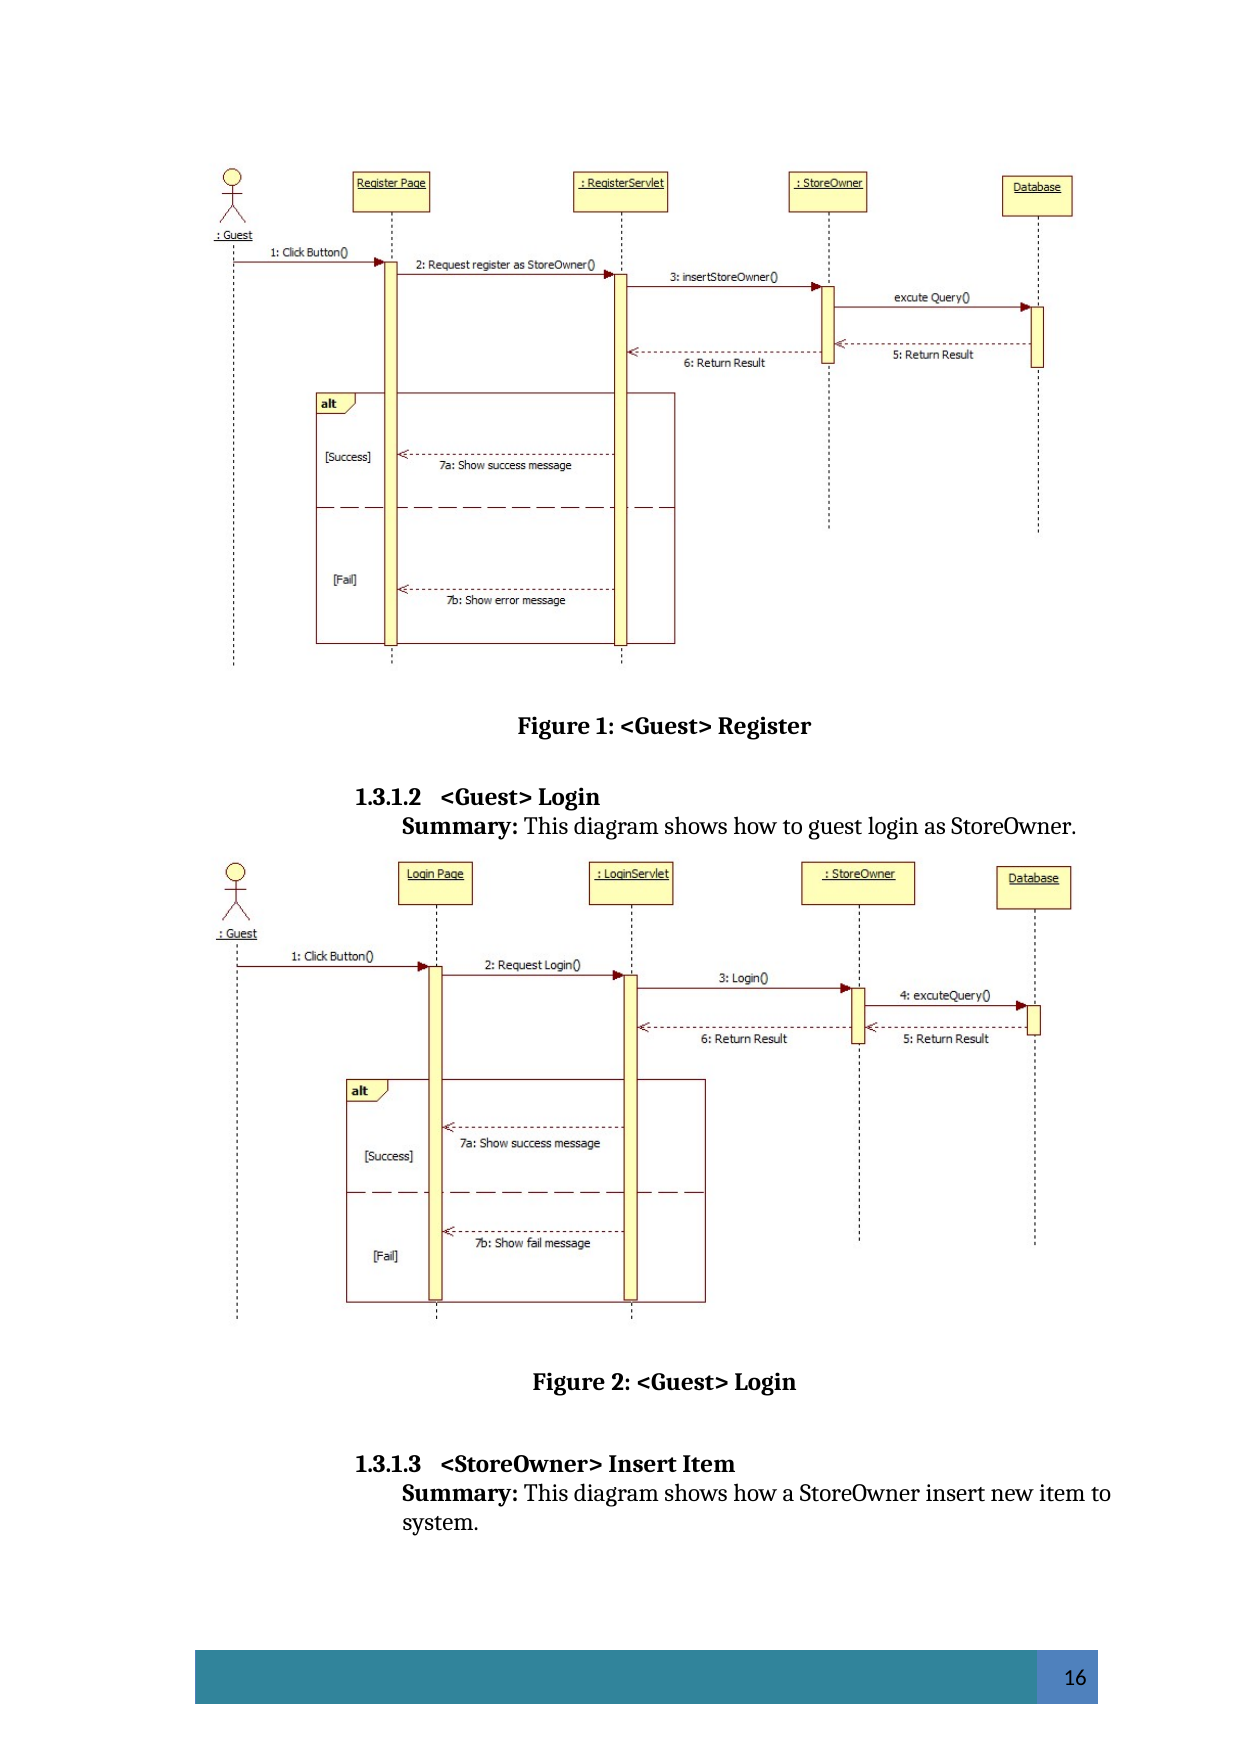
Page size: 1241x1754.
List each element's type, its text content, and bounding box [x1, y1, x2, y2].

subtitle <StoreOwner> Insert Item [356, 1450, 1151, 1479]
text Summary: This diagram shows how to guest login as StoreOwner. [402, 812, 1151, 841]
picture [177, 147, 1093, 687]
text Summary: This diagram shows how a StoreOwner insert new item to system. [402, 1479, 1151, 1536]
picture [177, 840, 1093, 1344]
subtitle <Guest> Login [356, 783, 1151, 812]
